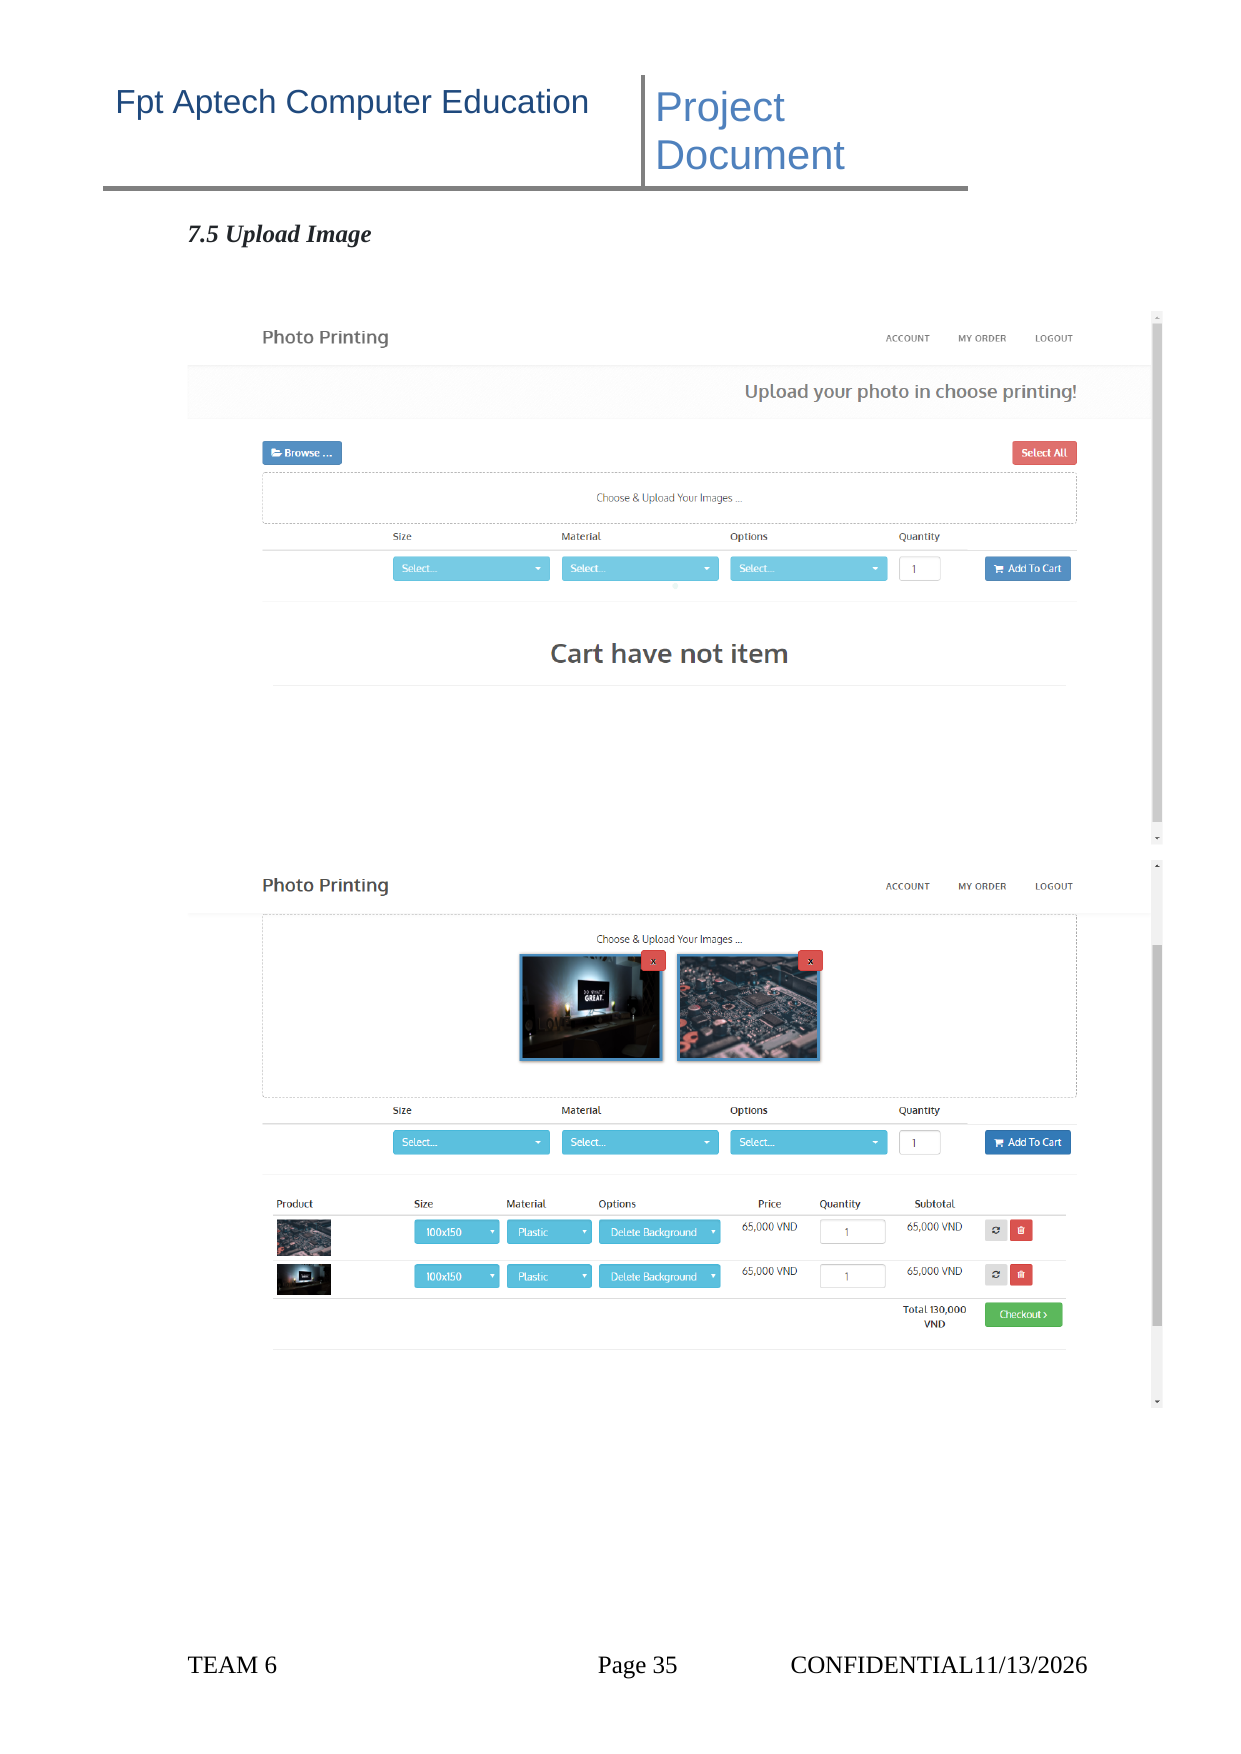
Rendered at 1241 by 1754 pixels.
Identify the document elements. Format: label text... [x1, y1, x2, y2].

picture [187, 311, 1163, 1408]
subtitle 7.5 Upload Image [187, 219, 1053, 248]
